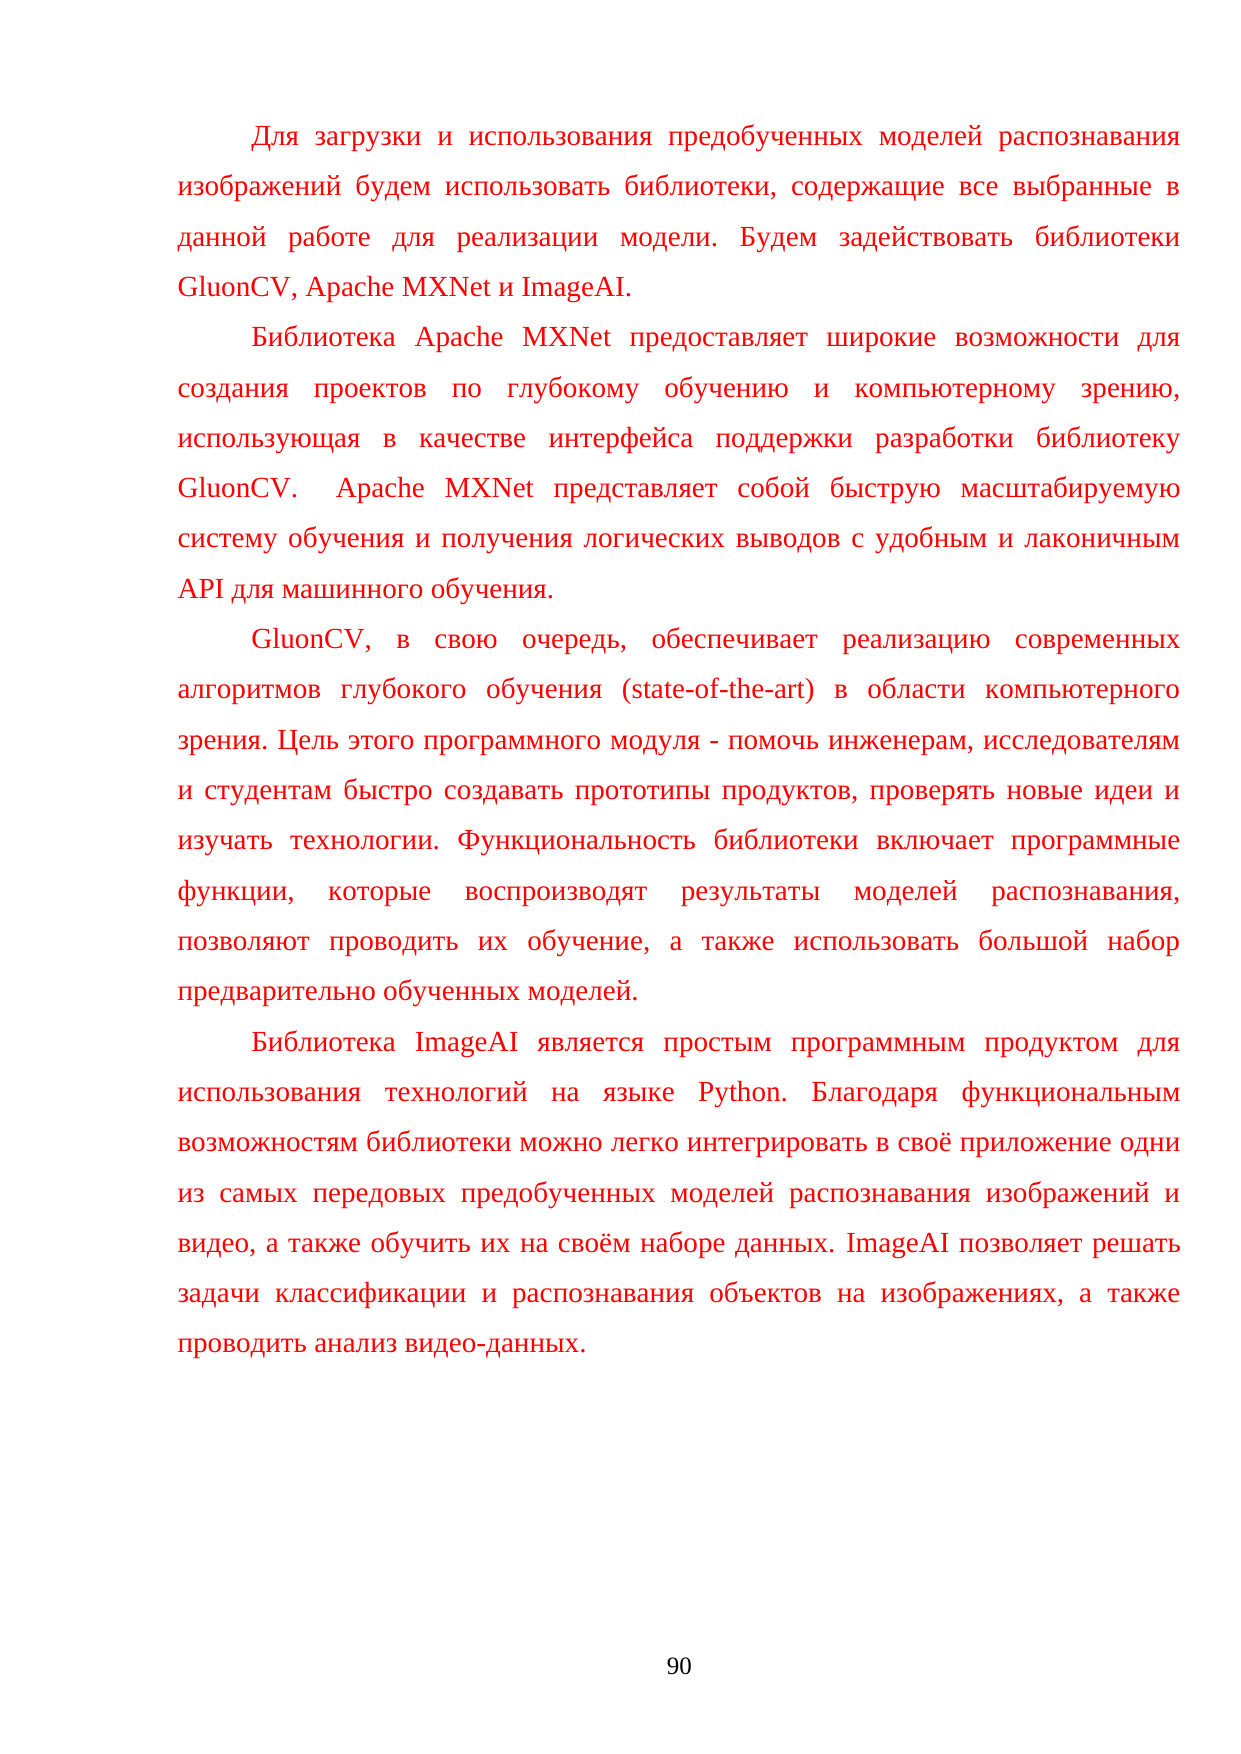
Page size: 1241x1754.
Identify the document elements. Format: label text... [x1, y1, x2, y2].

text Библиотека Apache MXNet предоставляет широкие возможности для создания проектов по глубокому обучению и компьютерному зрению, использующая в качестве интерфейса поддержки разработки библиотеку GluonCV. Apache MXNet представляет собой быструю масштабируемую систему обучения и получения логических выводов с удобным и лаконичным API для машинного обучения. [177, 319, 1181, 604]
text Библиотека ImageAI является простым программным продуктом для использования технологий на языке Python. Благодаря функциональным возможностям библиотеки можно легко интегрировать в своё приложение одни из самых передовых предобученных моделей распознавания изображений и видео, а также обучить их на своём наборе данных. ImageAI позволяет решать задачи классификации и распознавания объектов на изображениях, а также проводить анализ видео-данных. [177, 1024, 1181, 1359]
text Для загрузки и использования предобученных моделей распознавания изображений будем использовать библиотеки, содержащие все выбранные в данной работе для реализации модели. Будем задействовать библиотеки GluonCV, Apache MXNet и ImageAI. [177, 118, 1181, 303]
text GluonCV, в свою очередь, обеспечивает реализацию современных алгоритмов глубокого обучения (state-of-the-art) в области компьютерного зрения. Цель этого программного модуля - помочь инженерам, исследователям и студентам быстро создавать прототипы продуктов, проверять новые идеи и изучать технологии. Функциональность библиотеки включает программные функции, которые воспроизводят результаты моделей распознавания, позволяют проводить их обучение, а также использовать большой набор предварительно обученных моделей. [177, 621, 1181, 1007]
